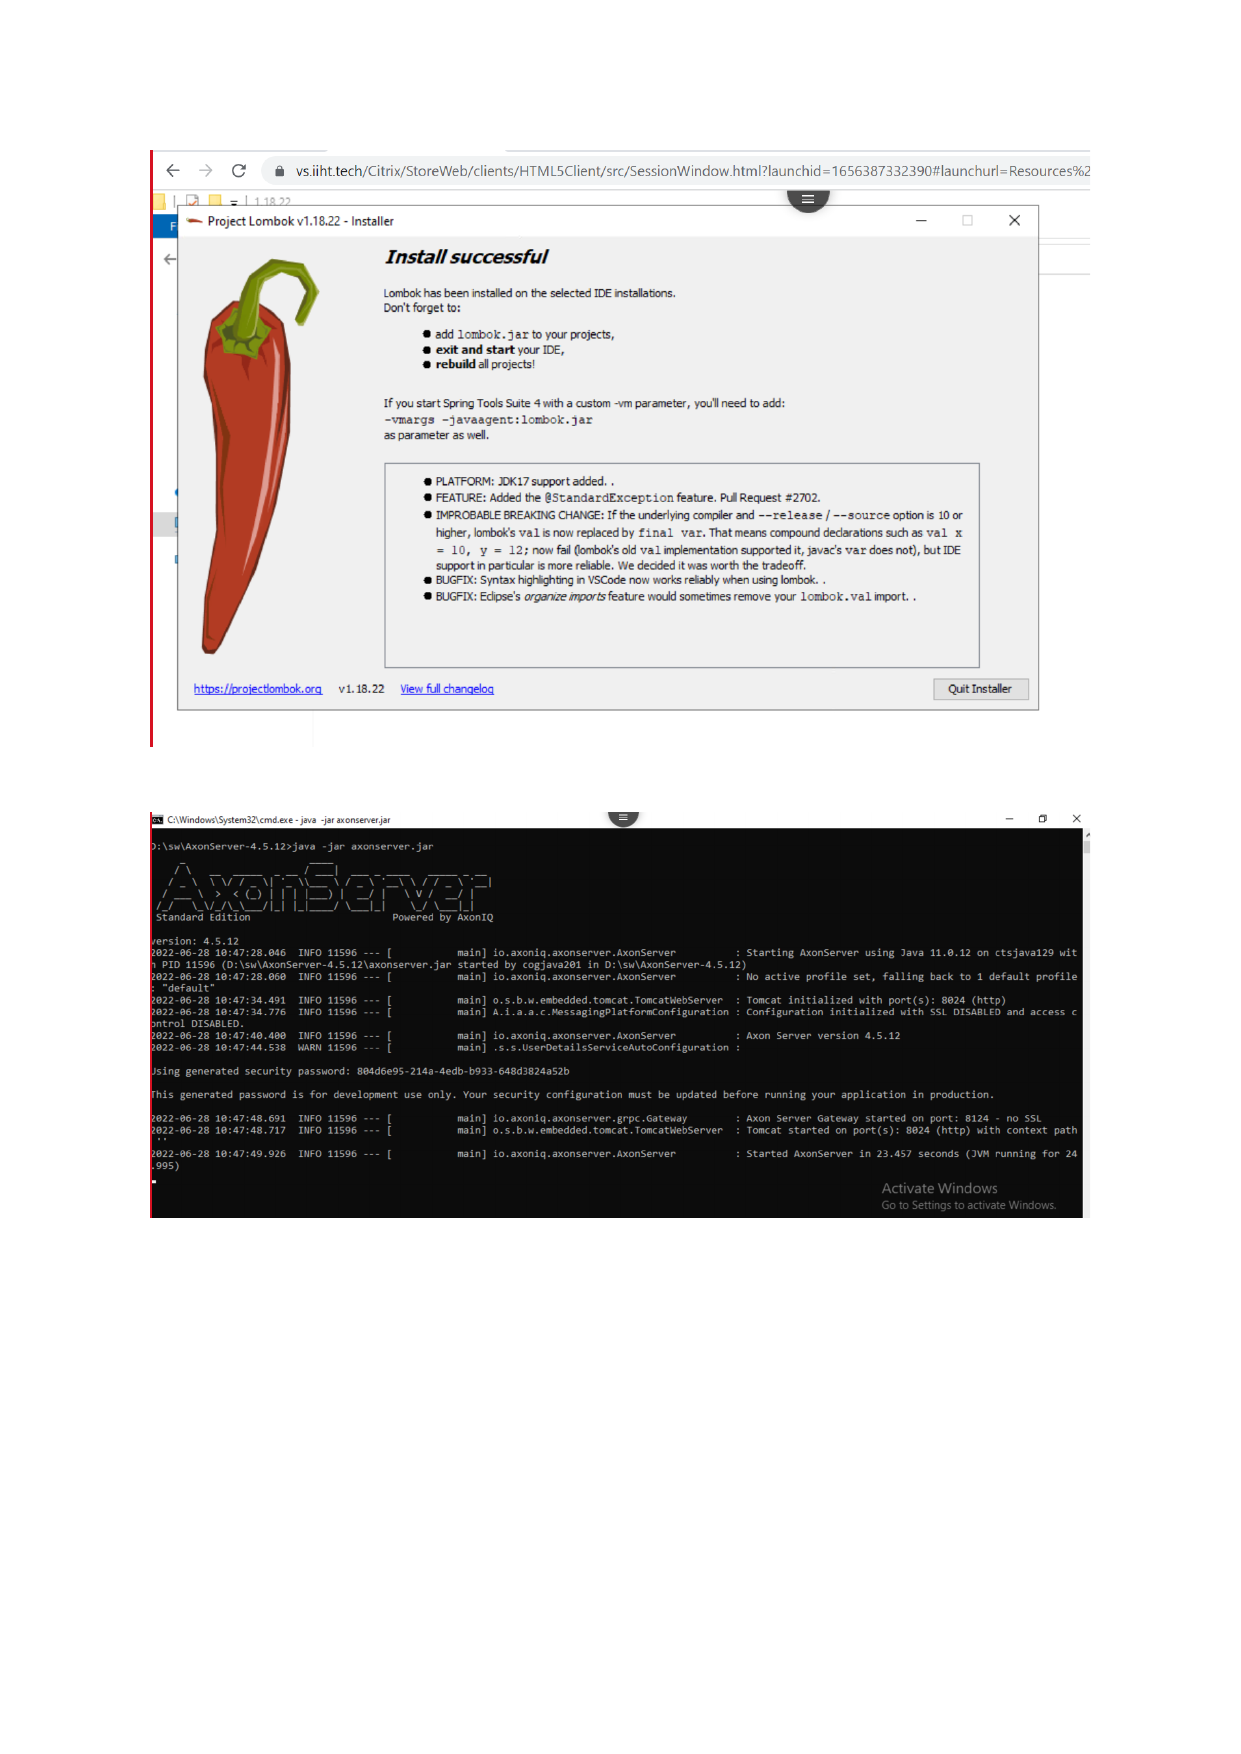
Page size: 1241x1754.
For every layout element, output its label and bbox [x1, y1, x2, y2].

picture [150, 812, 1091, 1218]
picture [150, 150, 1091, 747]
